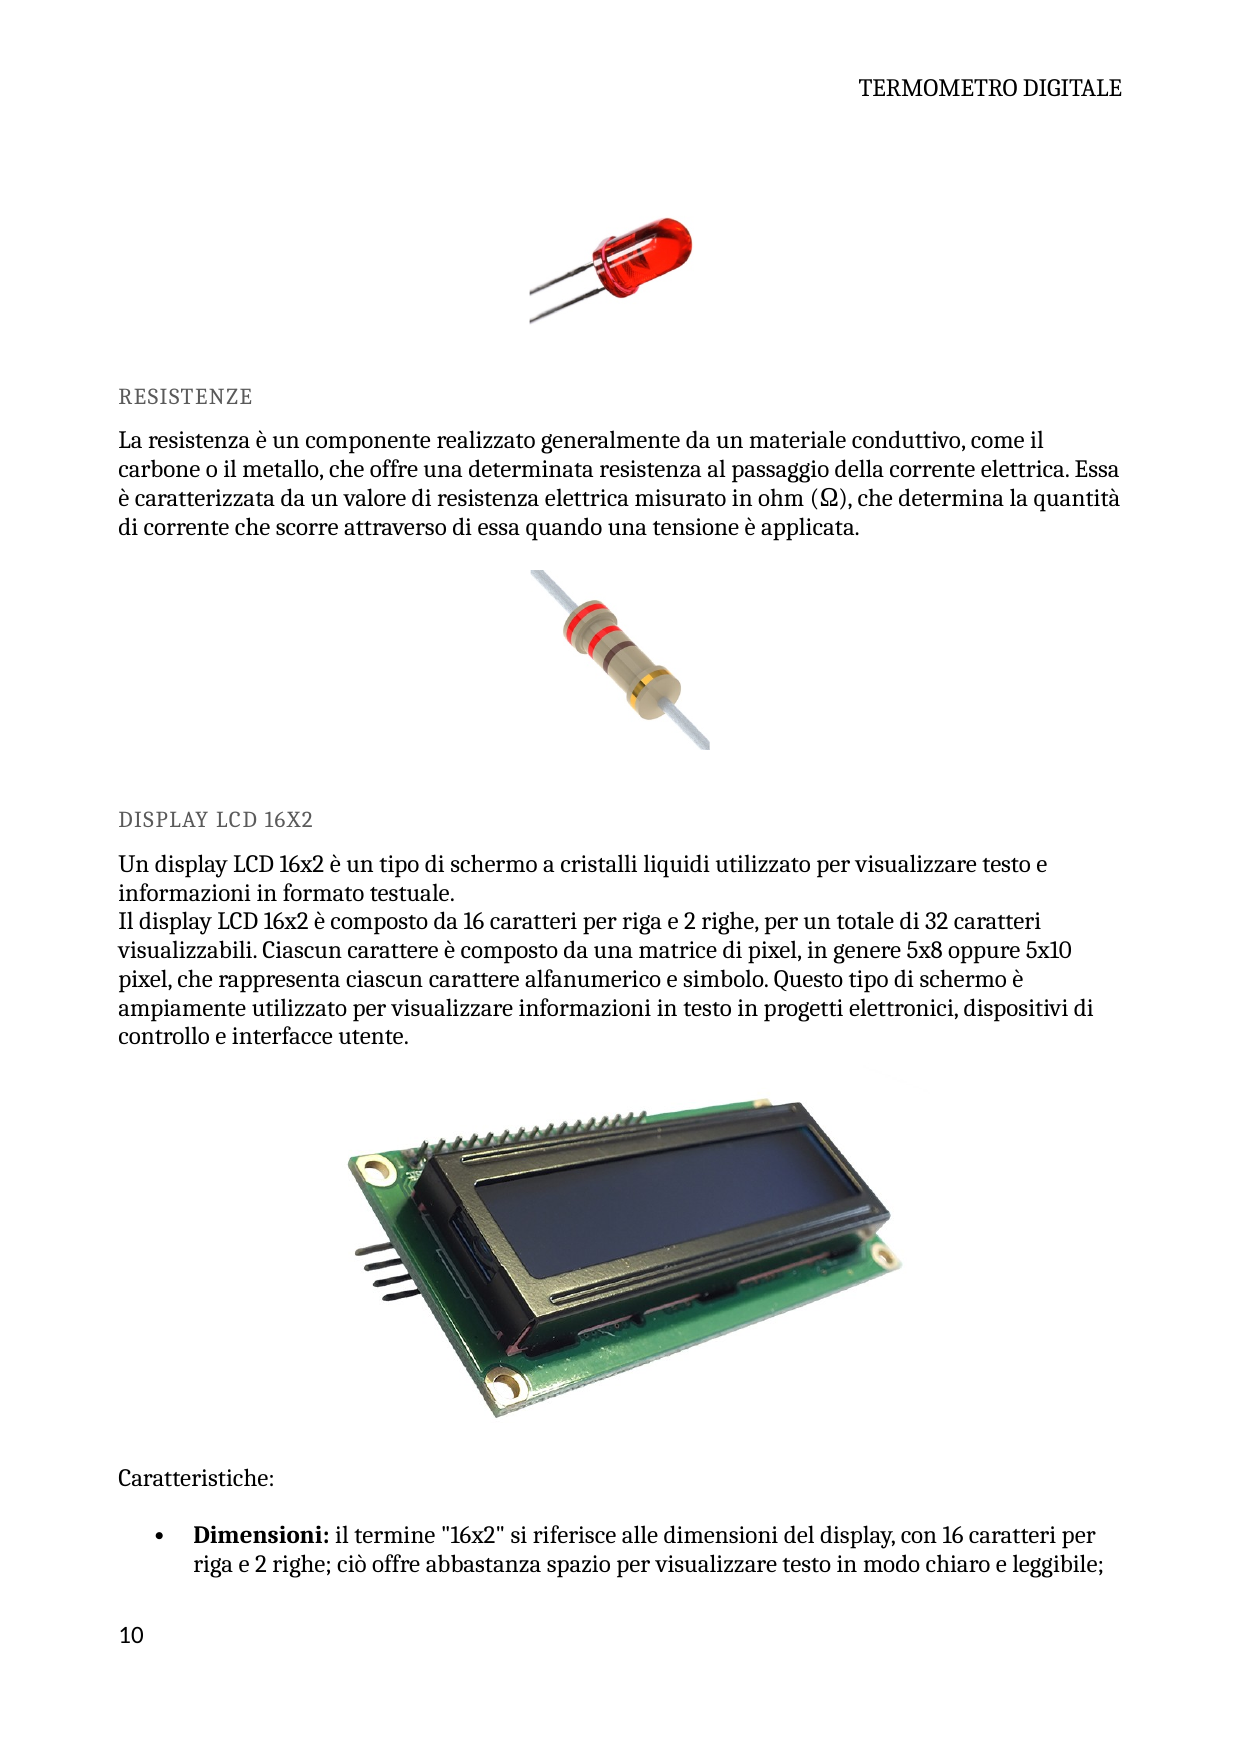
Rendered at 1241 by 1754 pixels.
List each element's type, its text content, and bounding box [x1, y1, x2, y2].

picture [530, 570, 710, 750]
list Dimensioni: il termine "16x2" si riferisce alle dimensioni del display, con 16 caratteri per riga e 2 righe; ciò offre abbastanza spazio per visualizzare testo in modo chiaro e leggibile; [156, 1521, 1122, 1578]
text Il display LCD 16x2 è composto da 16 caratteri per riga e 2 righe, per un totale di 32 caratteri visualizzabili. Ciascun carattere è composto da una matrice di pixel, in genere 5x8 oppure 5x10 pixel, che rappresenta ciascun carattere alfanumerico e simbolo. Questo tipo di schermo è ampiamente utilizzato per visualizzare informazioni in testo in progetti elettronici, dispositivi di controllo e interfacce utente. [118, 907, 1122, 1051]
subtitle RESISTENZE [118, 383, 1122, 410]
picture [529, 205, 711, 326]
text Un display LCD 16x2 è un tipo di schermo a cristalli liquidi utilizzato per visualizzare testo e informazioni in formato testuale. [118, 850, 1122, 907]
text Caratteristiche: [118, 1463, 1122, 1492]
subtitle DISPLAY LCD 16X2 [118, 807, 1122, 833]
text La resistenza è un componente realizzato generalmente da un materiale conduttivo, come il carbone o il metallo, che offre una determinata resistenza al passaggio della corrente elettrica. Essa è caratterizzata da un valore di resistenza elettrica misurato in ohm (Ω), che determina la quantità di corrente che scorre attraverso di essa quando una tensione è applicata. [118, 426, 1122, 541]
picture [310, 1051, 931, 1464]
